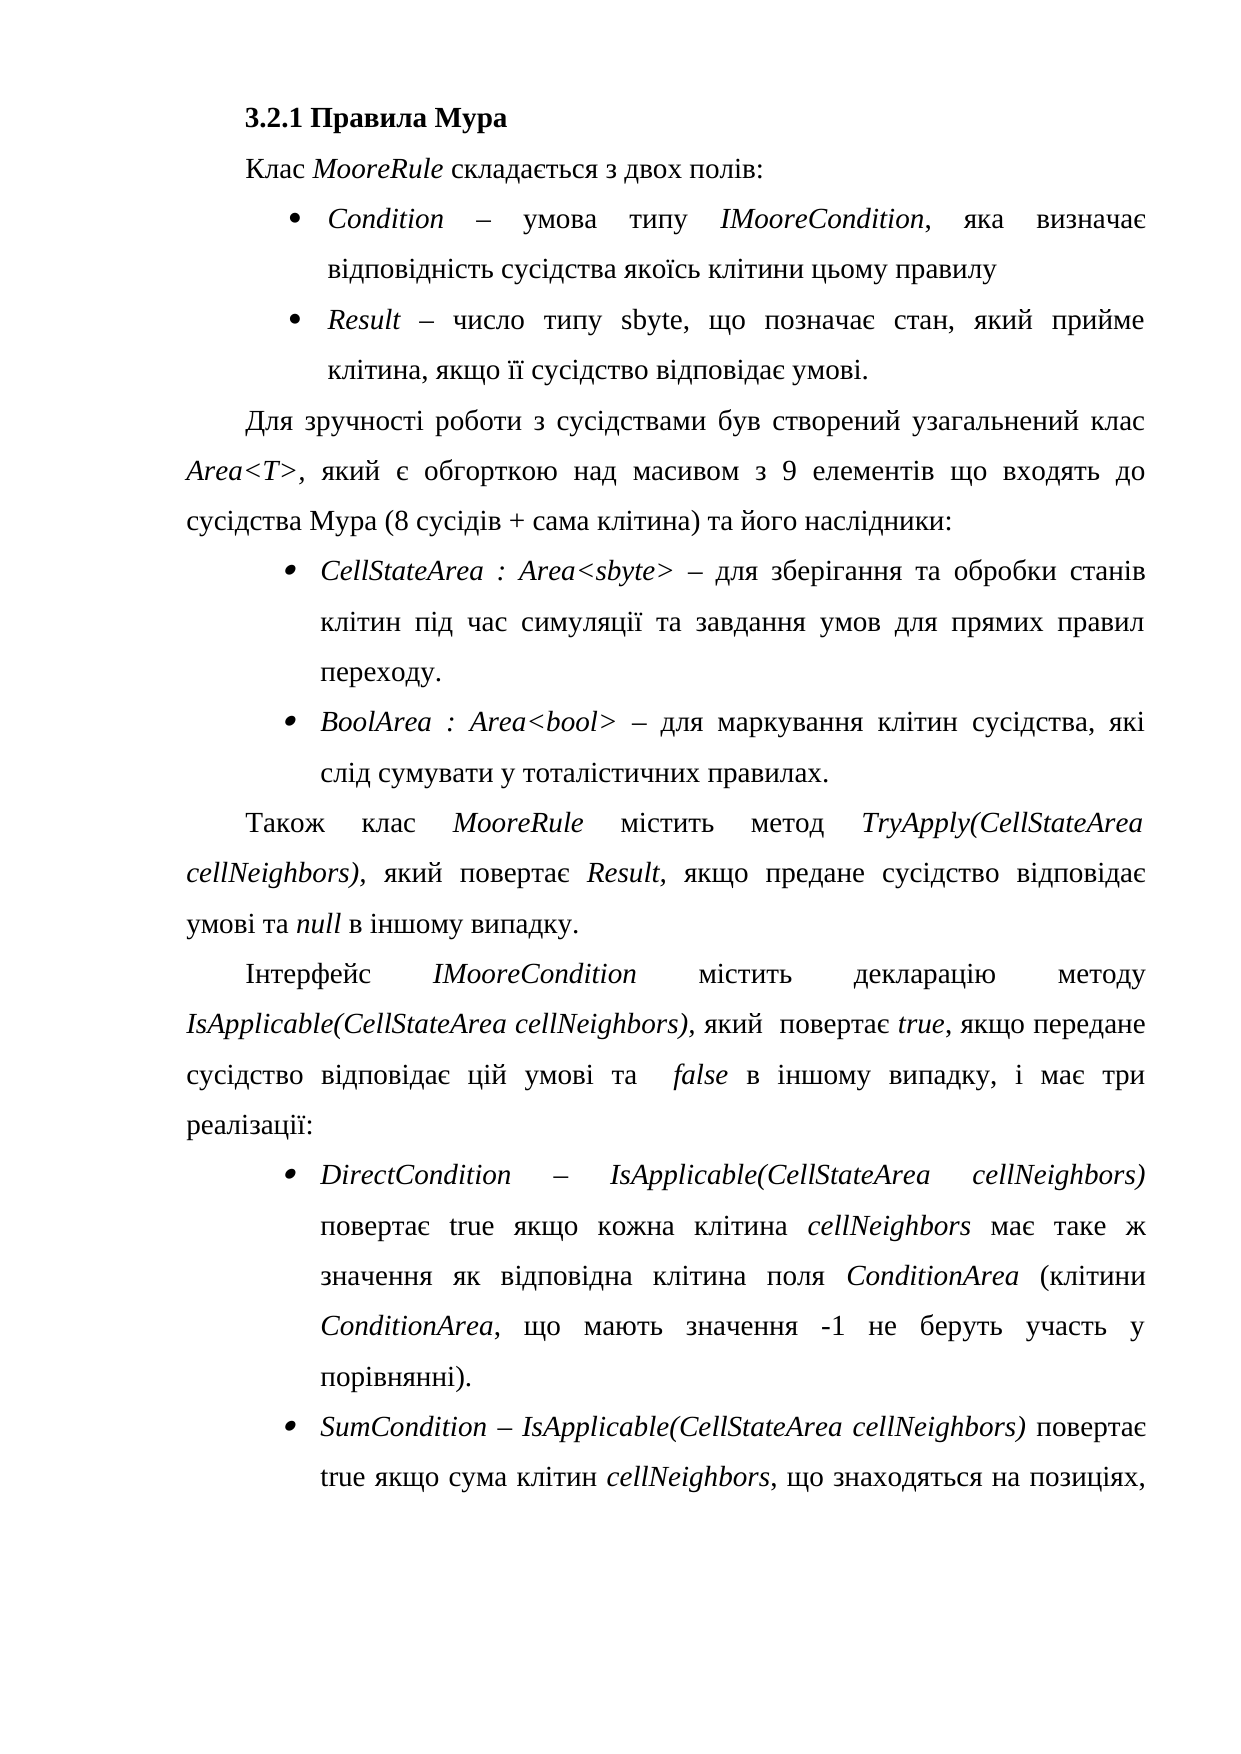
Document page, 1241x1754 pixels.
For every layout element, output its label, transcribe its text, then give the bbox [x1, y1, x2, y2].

text Клас MooreRule складається з двох полів: [186, 151, 1146, 184]
text Для зручності роботи з сусідствами був створений узагальнений клас Area<T>, який є обгорткою над масивом з 9 елементів що входять до сусідства Мура (8 сусідів + сама клітина) та його наслідники: [186, 403, 1146, 537]
list DirectCondition – IsApplicable(CellStateArea cellNeighbors) повертає true якщо кожна клітина cellNeighbors має таке ж значення як відповідна клітина поля ConditionArea (клітини ConditionArea, що мають значення -1 не беруть участь у порівнянні). [283, 1157, 1146, 1392]
text Інтерфейс IMooreCondition містить декларацію методу IsApplicable(CellStateArea cellNeighbors), який повертає true, якщо передане сусідство відповідає цій умові та false в іншому випадку, і має три реалізації: [186, 956, 1146, 1141]
list CellStateArea : Area<sbyte> – для зберігання та обробки станів клітин під час симуляції та завдання умов для прямих правил переходу. [283, 553, 1146, 688]
list Result – число типу sbyte, що позначає стан, який прийме клітина, якщо її сусідство відповідає умові. [290, 302, 1146, 386]
list BoolArea : Area<bool> – для маркування клітин сусідства, які слід сумувати у тоталістичних правилах. [283, 704, 1146, 788]
subtitle 3.2.1 Правила Мура [186, 101, 1146, 134]
text Також клас MooreRule містить метод TryApply(CellStateArea cellNeighbors), який повертає Result, якщо предане сусідство відповідає умові та null в іншому випадку. [186, 805, 1146, 939]
list Condition – умова типу IMooreCondition, яка визначає відповідність сусідства якоїсь клітини цьому правилу [290, 201, 1146, 285]
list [283, 1409, 1146, 1493]
